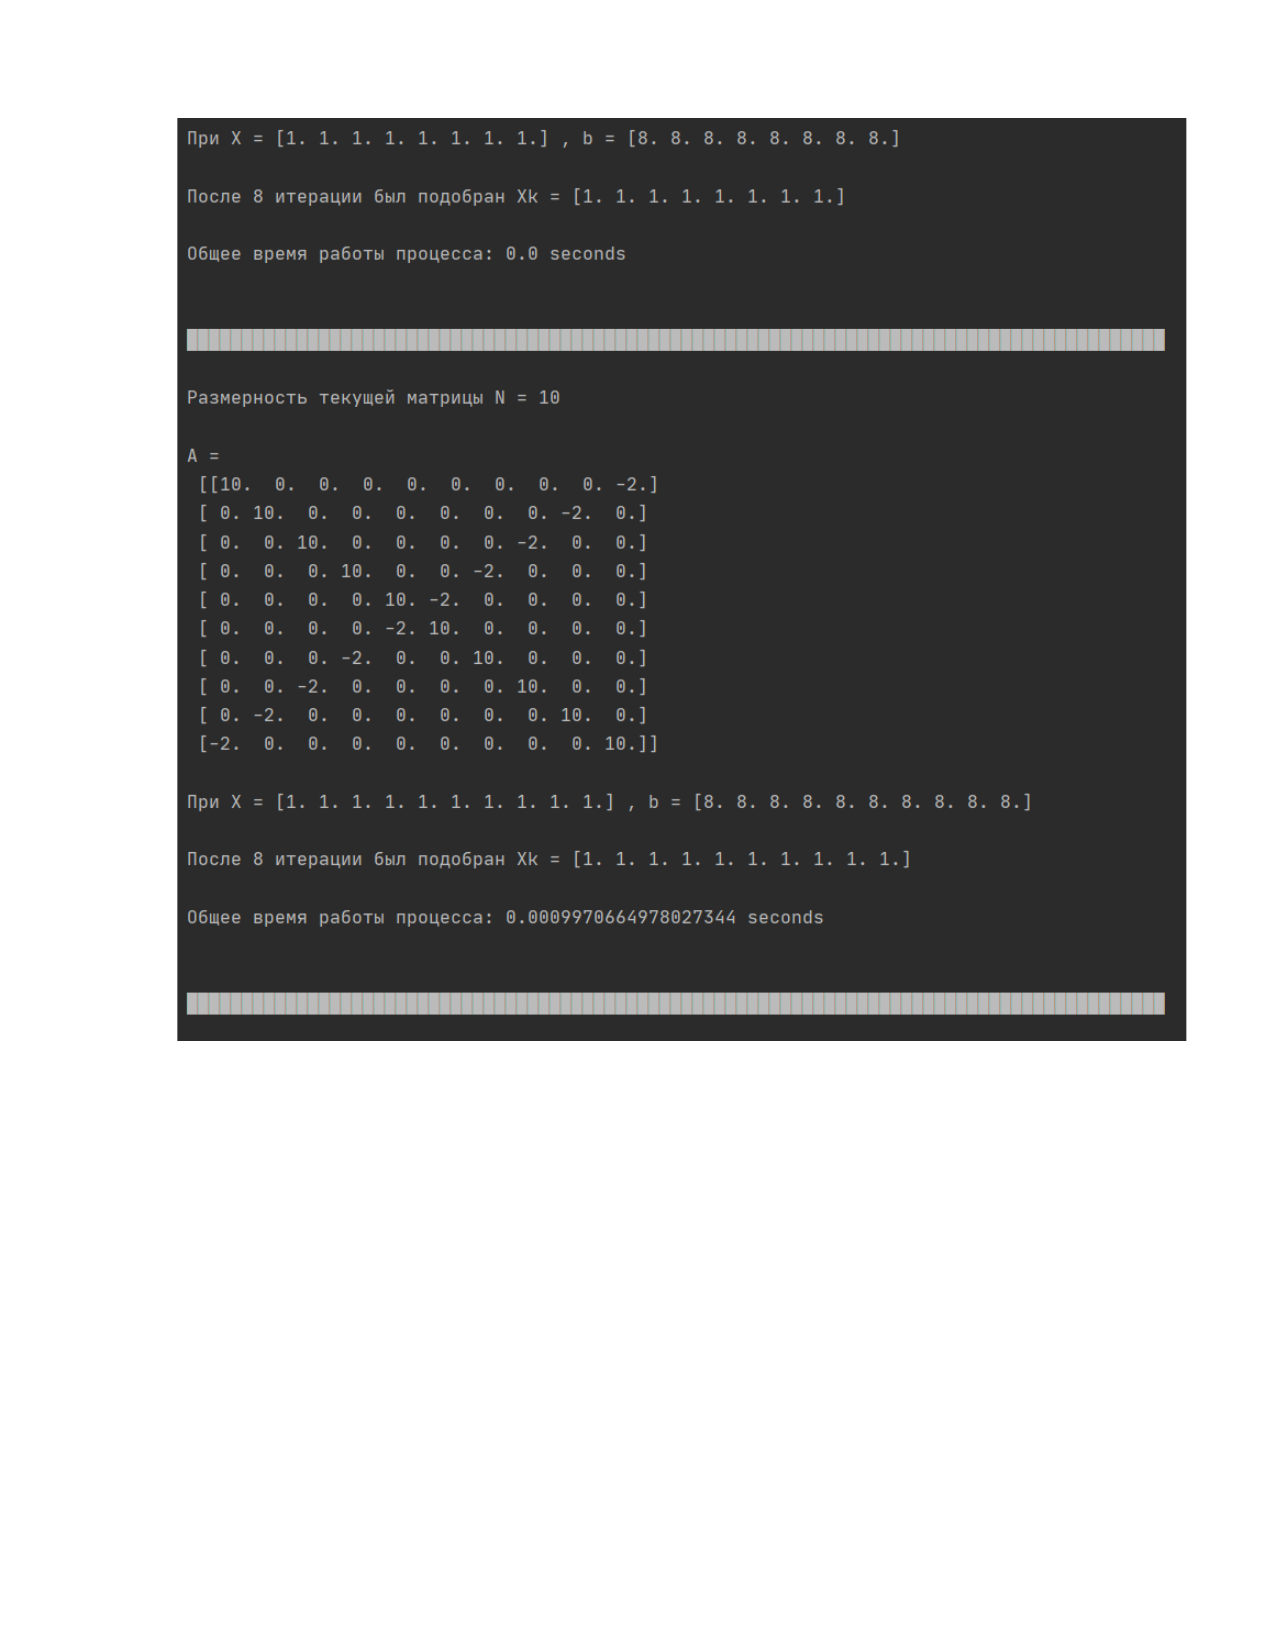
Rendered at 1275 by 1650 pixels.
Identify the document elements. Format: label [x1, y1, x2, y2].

picture [177, 118, 1187, 1041]
